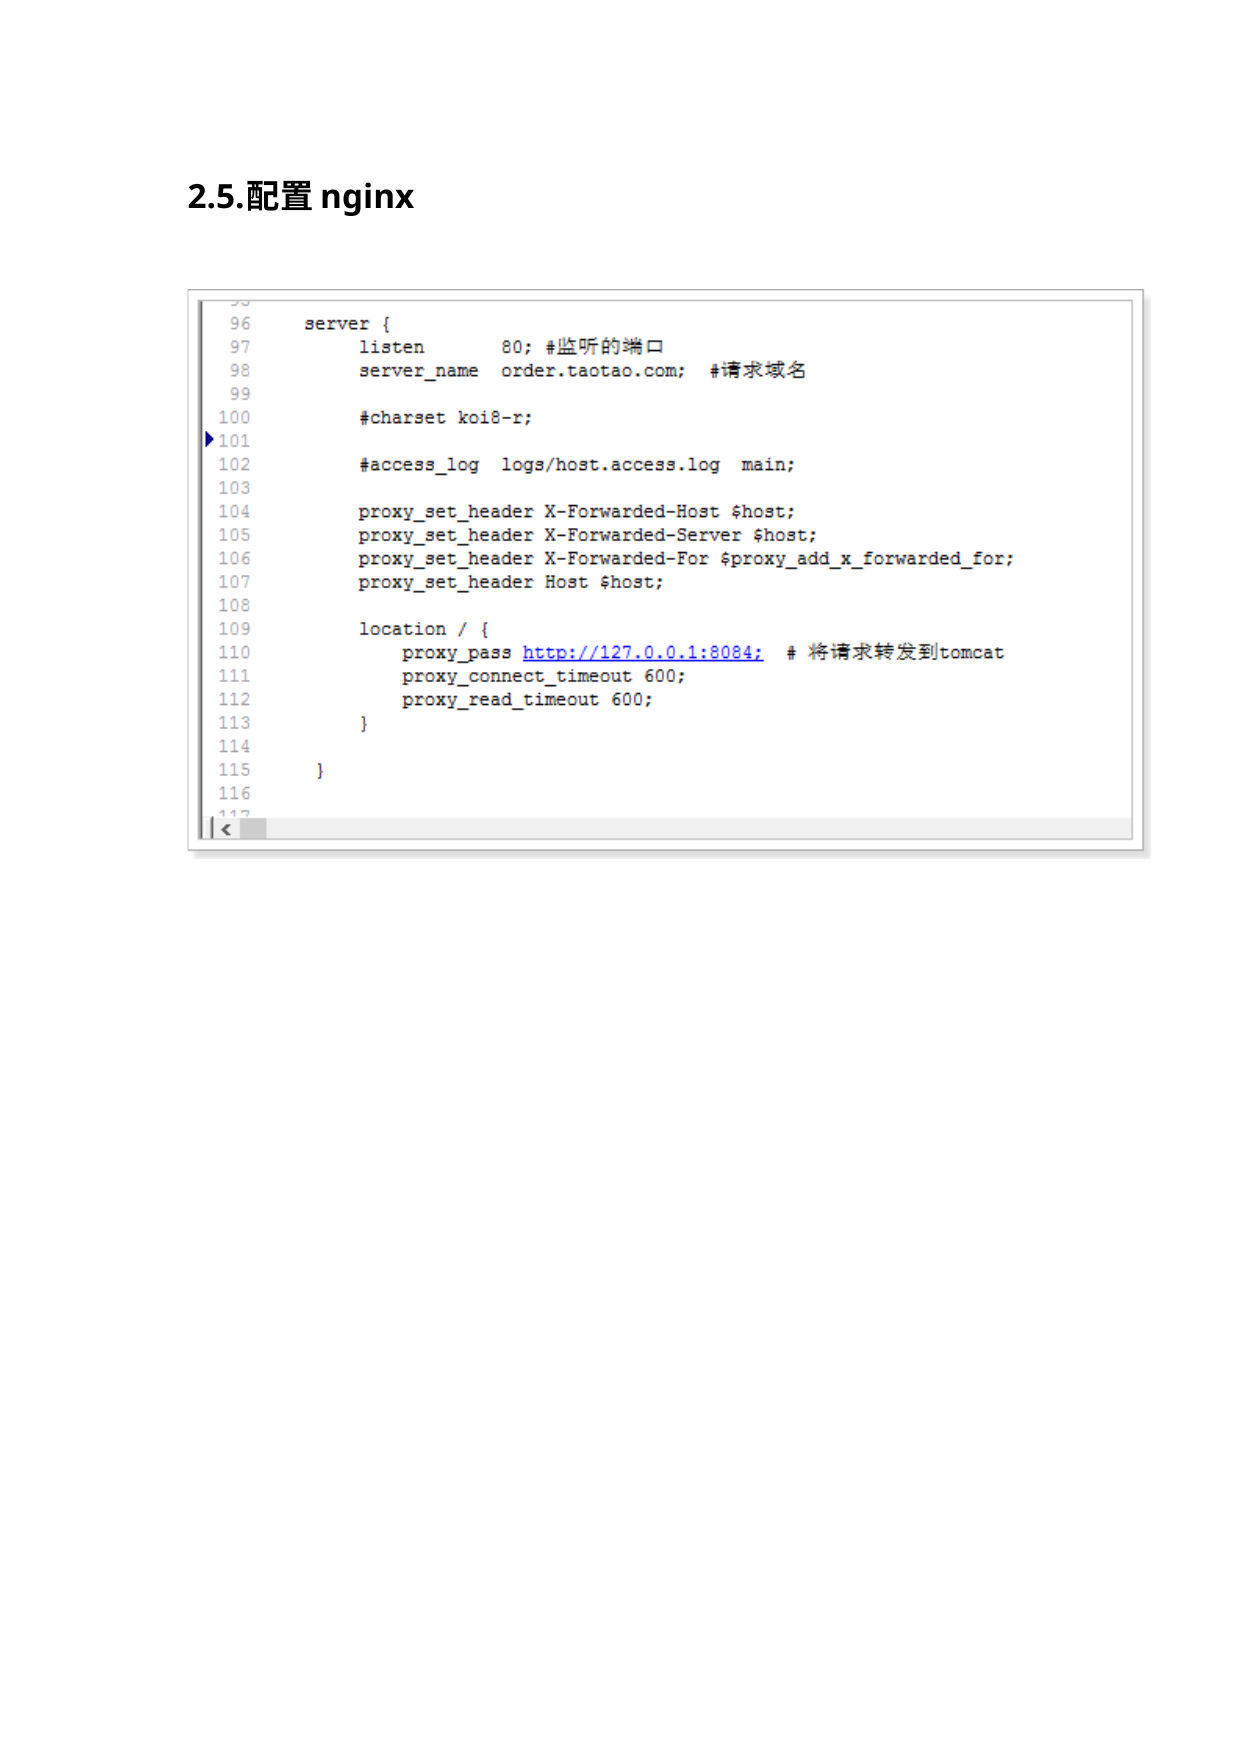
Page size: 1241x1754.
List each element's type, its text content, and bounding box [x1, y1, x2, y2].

picture [187, 289, 1152, 859]
subtitle 配置nginx [187, 162, 1053, 227]
